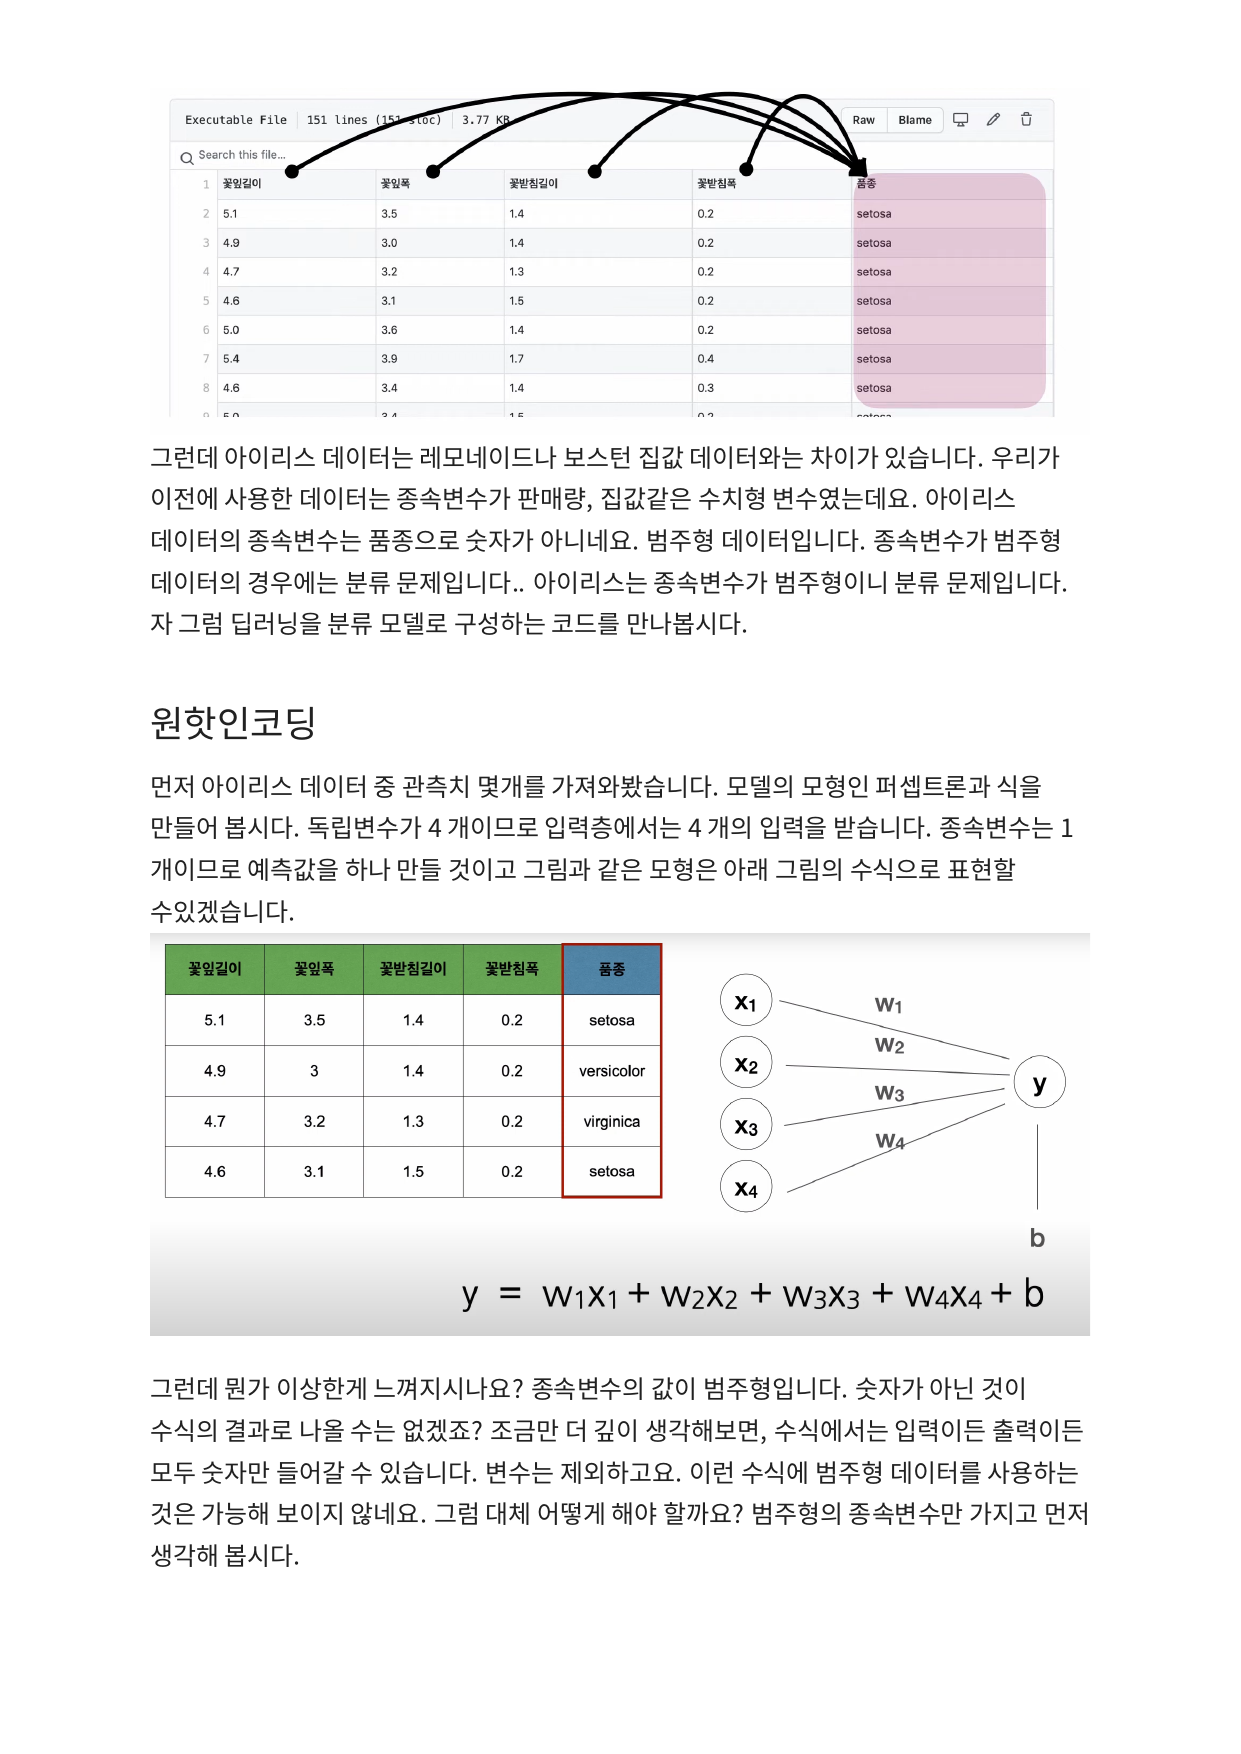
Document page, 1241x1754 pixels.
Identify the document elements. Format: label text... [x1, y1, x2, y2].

subtitle 원핫인코딩 [150, 696, 1090, 748]
text 먼저 아이리스 데이터 중 관측치 몇개를 가져와봤습니다. 모델의 모형인 퍼셉트론과 식을 만들어 봅시다. 독립변수가 4개이므로 입력층에서는 4개의 입력을 받습니다. 종속변수는 1개이므로 예측값을 하나 만들 것이고 그림과 같은 모형은 아래 그림의 수식으로 표현할 수있겠습니다. [150, 767, 1090, 928]
text 그런데 뭔가 이상한게 느껴지시나요? 종속변수의 값이 범주형입니다. 숫자가 아닌 것이 수식의 결과로 나올 수는 없겠죠? 조금만 더 깊이 생각해보면, 수식에서는 입력이든 출력이든 모두 숫자만 들어갈 수 있습니다. 변수는 제외하고요. 이런 수식에 범주형 데이터를 사용하는 것은 가능해 보이지 않네요. 그럼 대체 어떻게 해야 할까요? 범주형의 종속변수만 가지고 먼저 생각해 봅시다. [150, 1370, 1090, 1495]
picture [150, 933, 1091, 1336]
text 그런데 아이리스 데이터는 레모네이드나 보스턴 집값 데이터와는 차이가 있습니다. 우리가 이전에 사용한 데이터는 종속변수가 판매량, 집값같은 수치형 변수였는데요. 아이리스 데이터의 종속변수는 품종으로 숫자가 아니네요. 범주형 데이터입니다. 종속변수가 범주형 데이터의 경우에는 분류 문제입니다.. 아이리스는 종속변수가 범주형이니 분류 문제입니다. 자 그럼 딥러닝을 분류 모델로 구성하는 코드를 만나봅시다. [150, 438, 1090, 641]
picture [150, 88, 1091, 435]
text 그런데 뭔가 이상한게 느껴지시나요? 종속변수의 값이 범주형입니다. 숫자가 아닌 것이 수식의 결과로 나올 수는 없겠죠? 조금만 더 깊이 생각해보면, 수식에서는 입력이든 출력이든 모두 숫자만 들어갈 수 있습니다. 변수는 제외하고요. 이런 수식에 범주형 데이터를 사용하는 것은 가능해 보이지 않네요. 그럼 대체 어떻게 해야 할까요? 범주형의 종속변수만 가지고 먼저 생각해 봅시다. [150, 1531, 1090, 1573]
